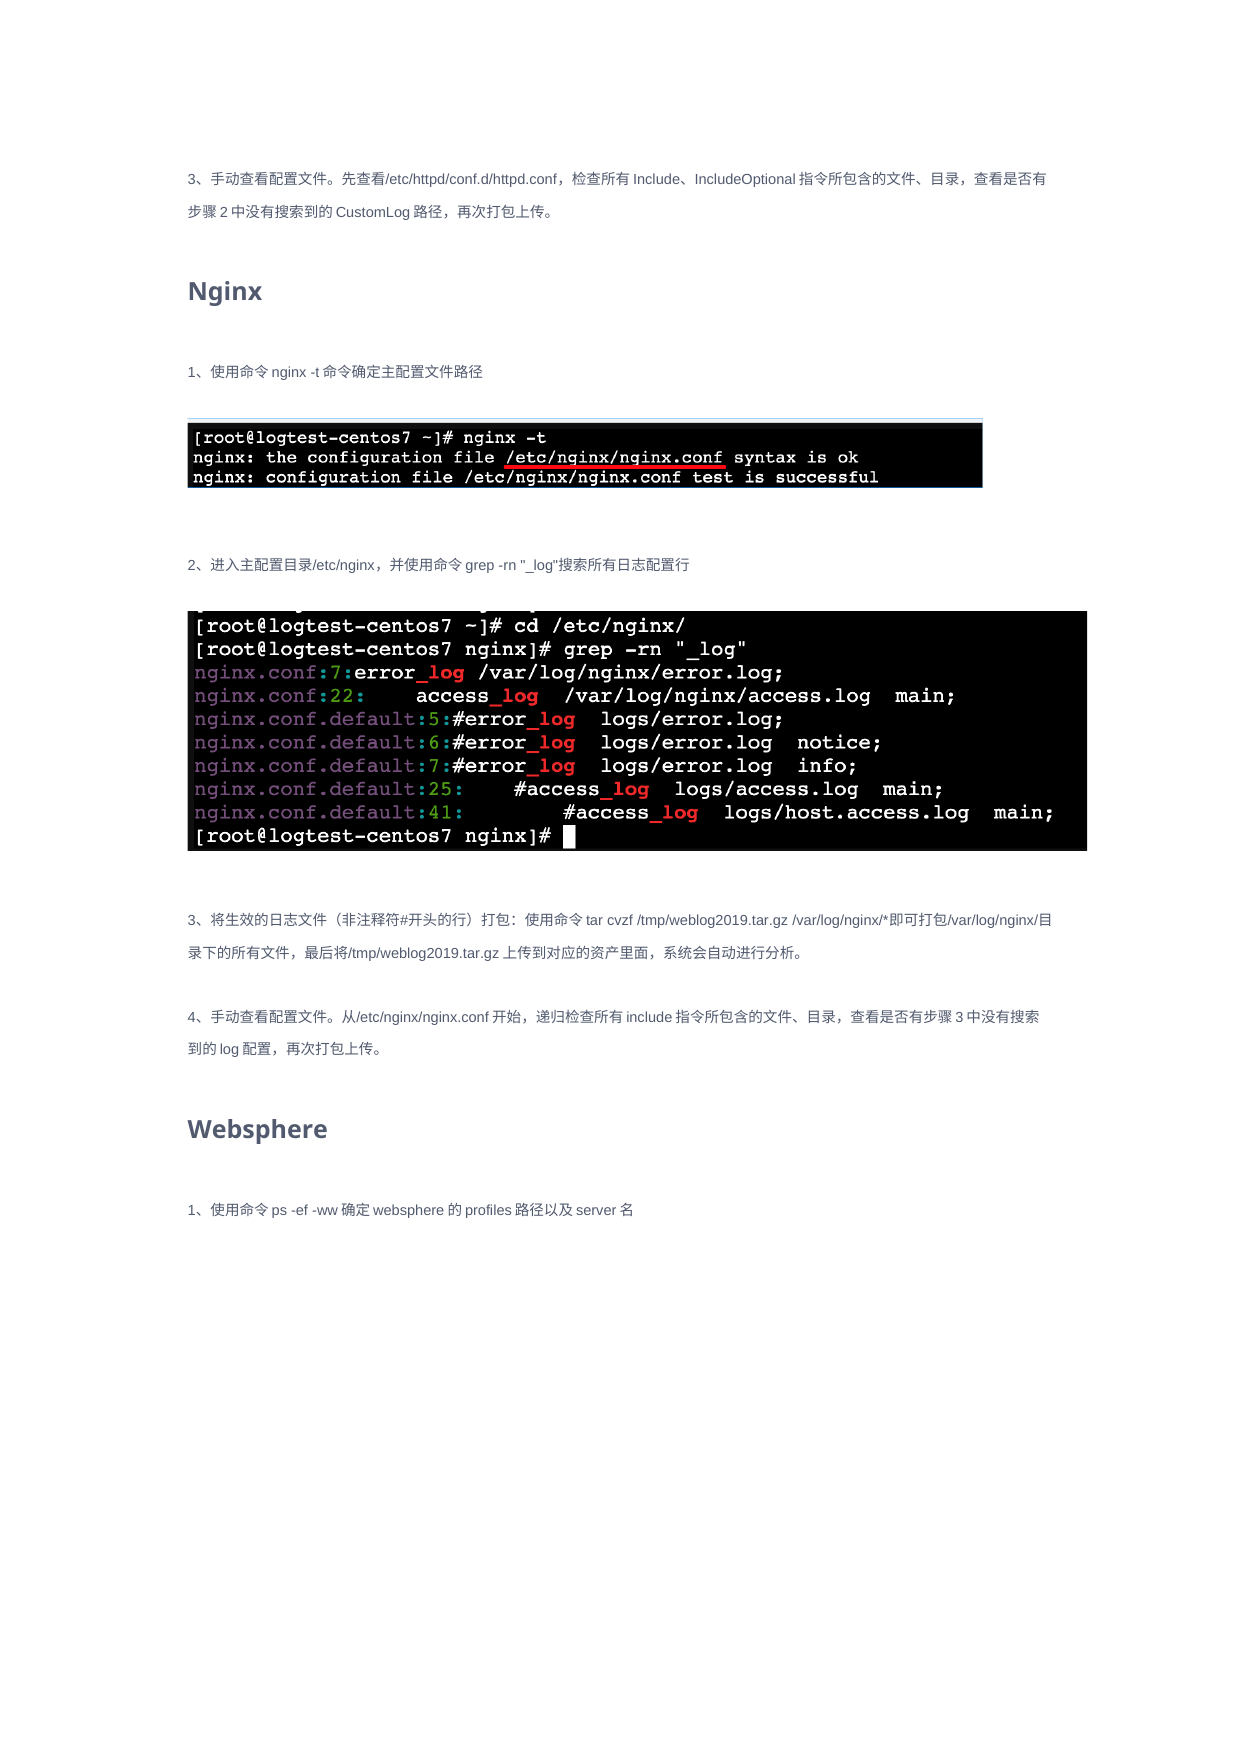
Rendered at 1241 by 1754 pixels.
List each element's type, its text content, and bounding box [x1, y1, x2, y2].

text 1、使用命令ps -ef -ww确定websphere的profiles路径以及server名 [187, 1193, 1053, 1225]
subtitle Nginx [187, 258, 1053, 323]
subtitle Websphere [187, 1096, 1053, 1161]
picture [187, 418, 983, 488]
text 4、手动查看配置文件。从/etc/nginx/nginx.conf开始，递归检查所有include指令所包含的文件、目录，查看是否有步骤3中没有搜索到的log配置，再次打包上传。 [187, 1000, 1053, 1065]
text 3、手动查看配置文件。先查看/etc/httpd/conf.d/httpd.conf，检查所有Include、IncludeOptional指令所包含的文件、目录，查看是否有步骤2中没有搜索到的CustomLog路径，再次打包上传。 [187, 162, 1053, 227]
text 2、进入主配置目录/etc/nginx，并使用命令grep -rn "_log"搜索所有日志配置行 [187, 548, 1053, 580]
text 1、使用命令nginx -t命令确定主配置文件路径 [187, 355, 1053, 387]
picture [187, 611, 1088, 851]
text 3、将生效的日志文件（非注释符#开头的行）打包：使用命令tar cvzf /tmp/weblog2019.tar.gz /var/log/nginx/*即可打包/var/log/nginx/目录下的所有文件，最后将/tmp/weblog2019.tar.gz上传到对应的资产里面，系统会自动进行分析。 [187, 903, 1053, 968]
